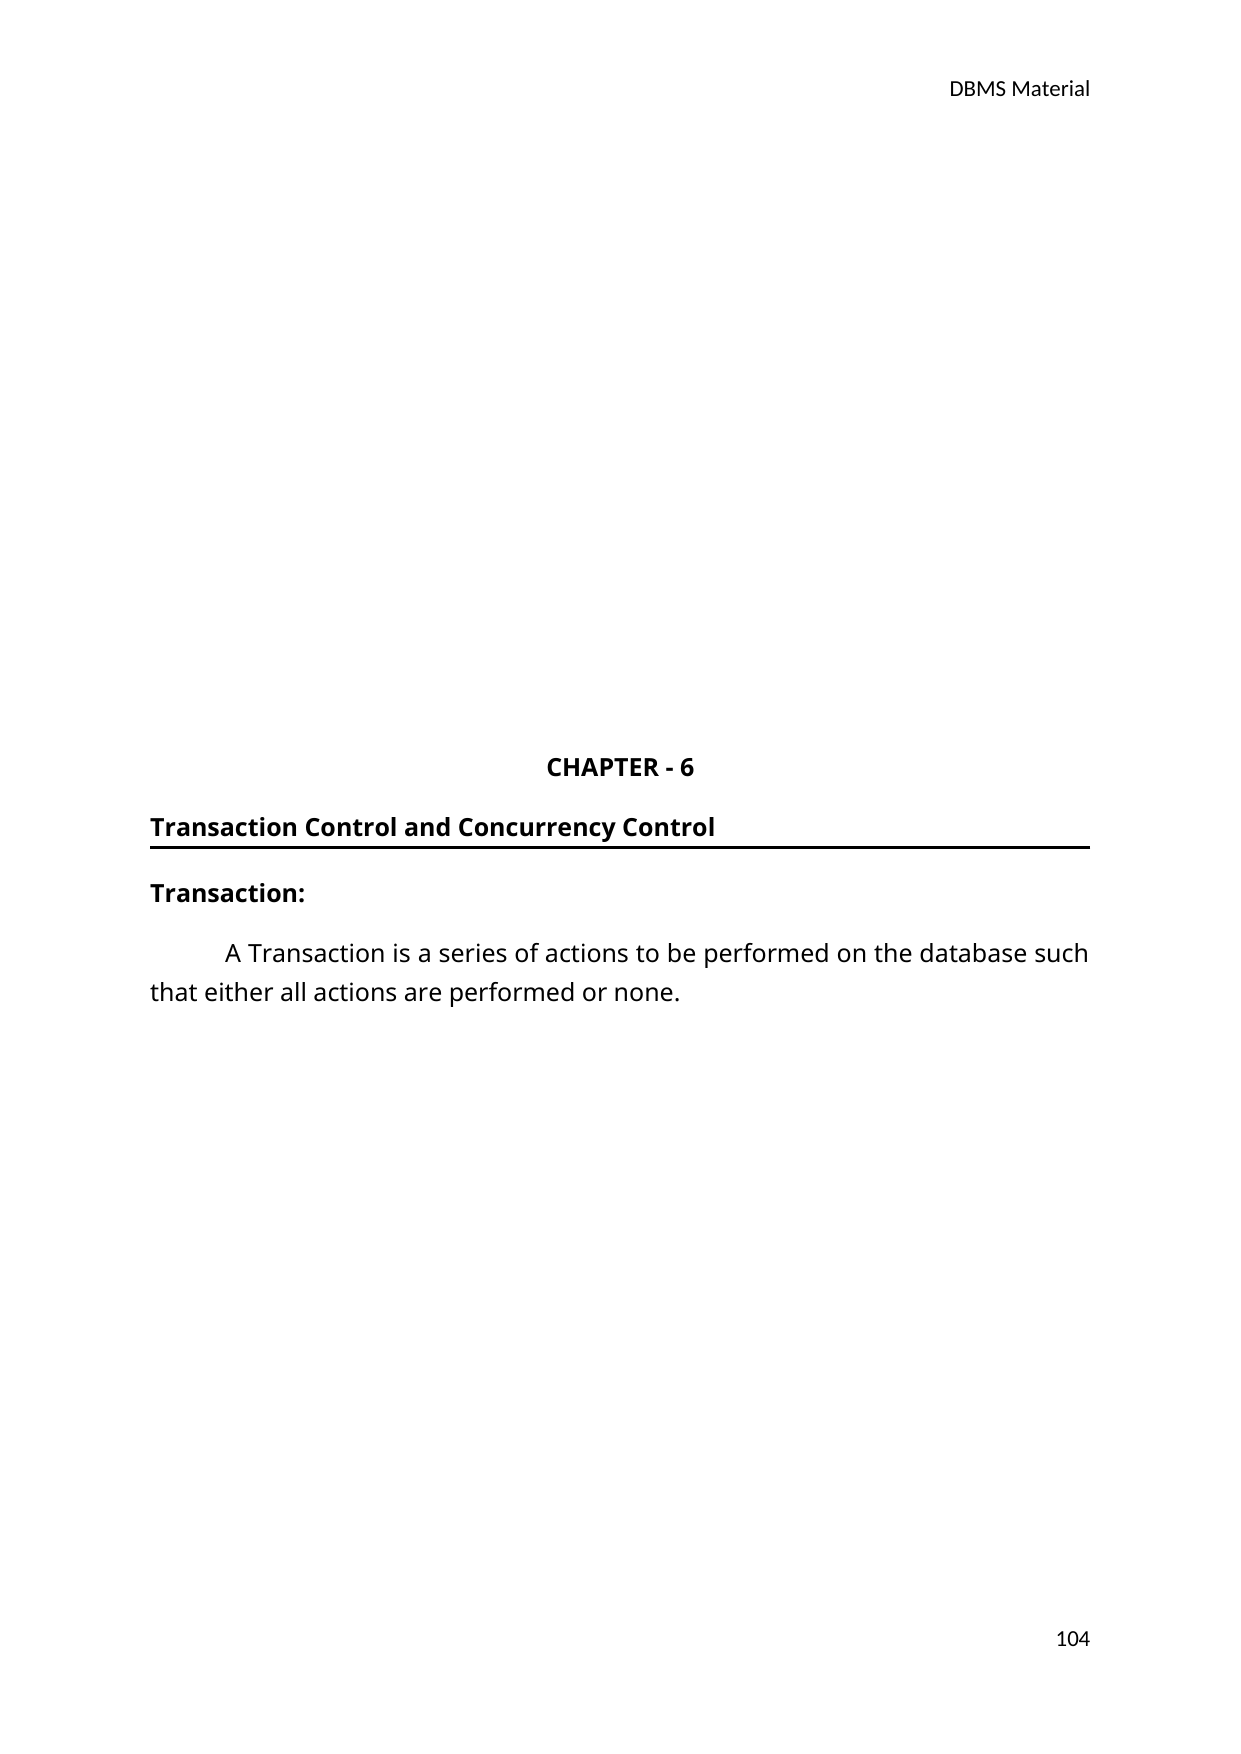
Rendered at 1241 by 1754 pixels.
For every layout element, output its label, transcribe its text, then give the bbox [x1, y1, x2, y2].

text CHAPTER - 6 [150, 750, 1090, 784]
text A Transaction is a series of actions to be performed on the database such that either all actions are performed or none. [150, 935, 1090, 1008]
text Transaction Control and Concurrency Control [150, 810, 1090, 846]
text Transaction: [150, 875, 1090, 909]
